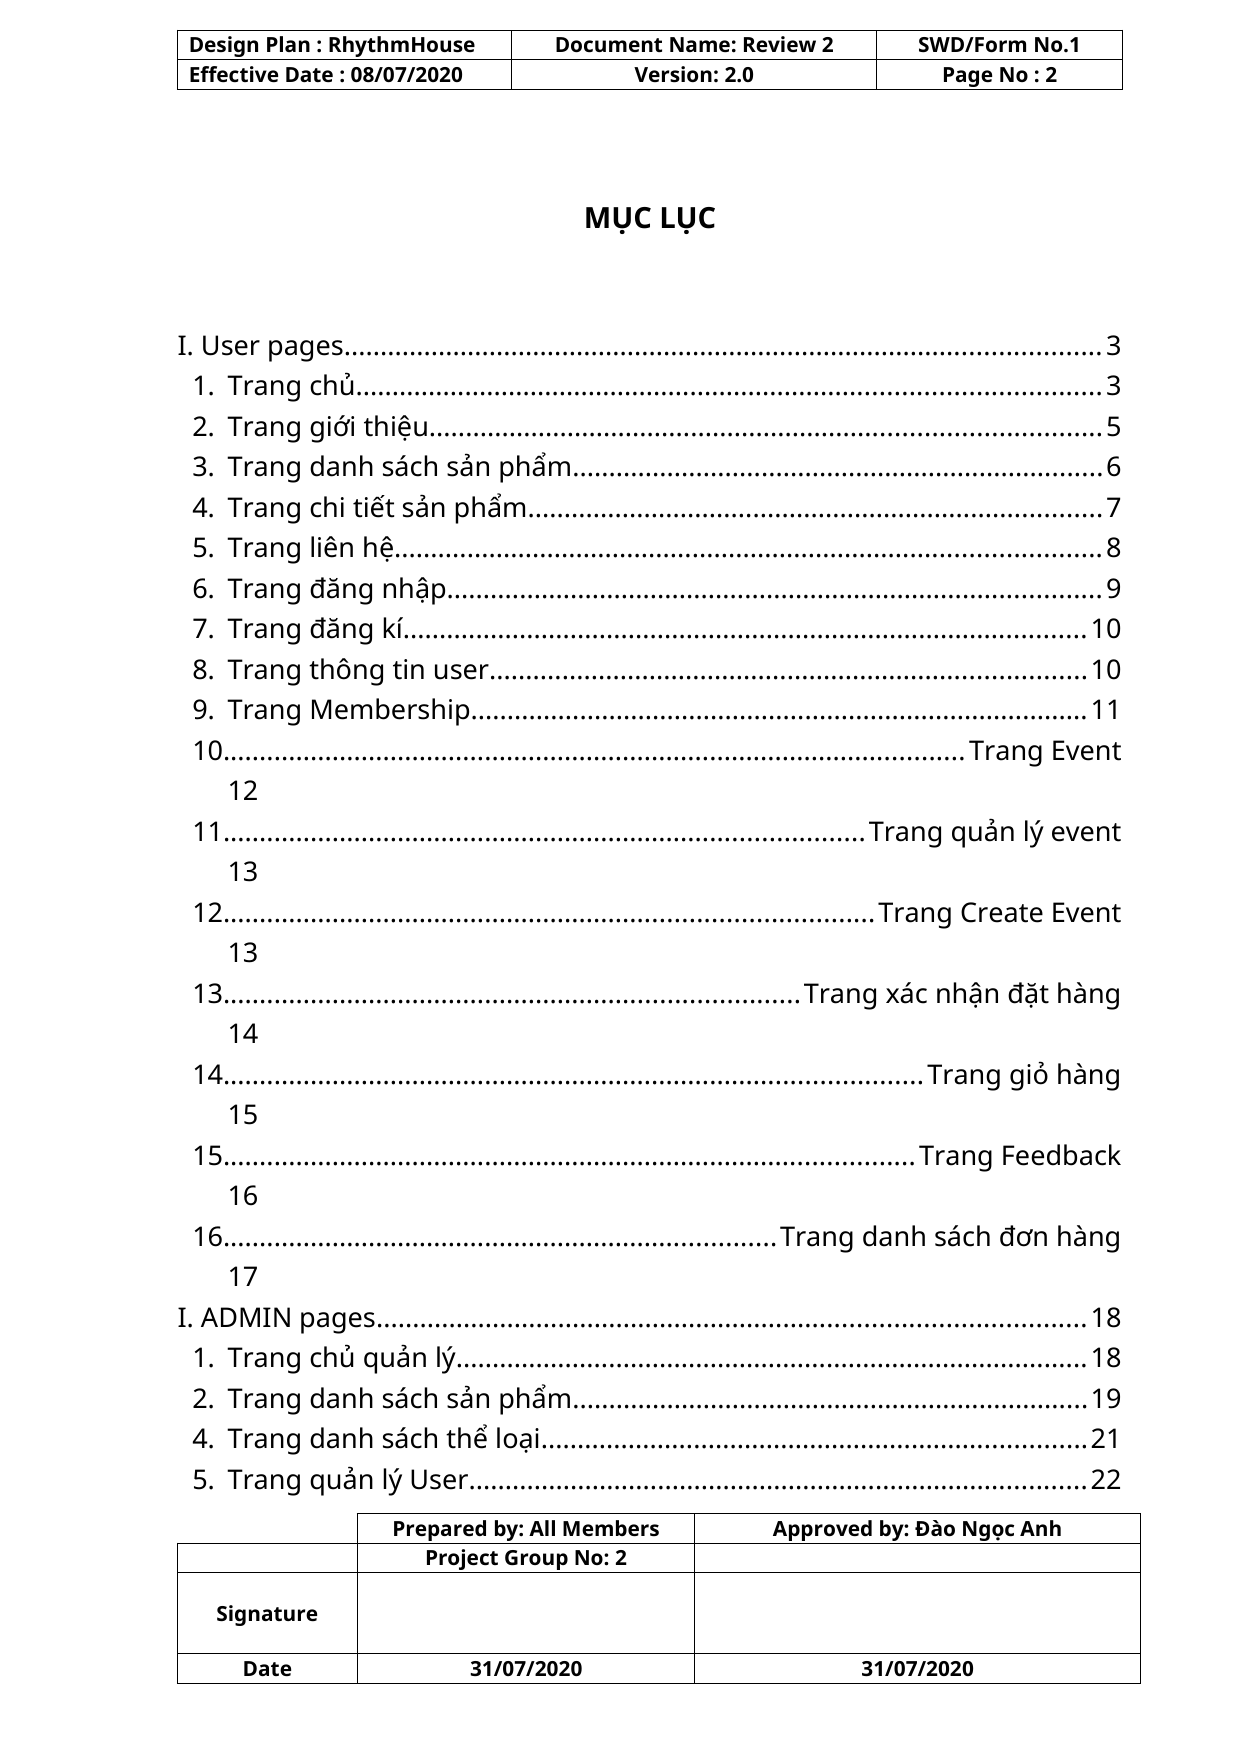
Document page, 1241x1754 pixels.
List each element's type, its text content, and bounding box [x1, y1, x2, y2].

subtitle Mục Lục [177, 198, 1122, 237]
